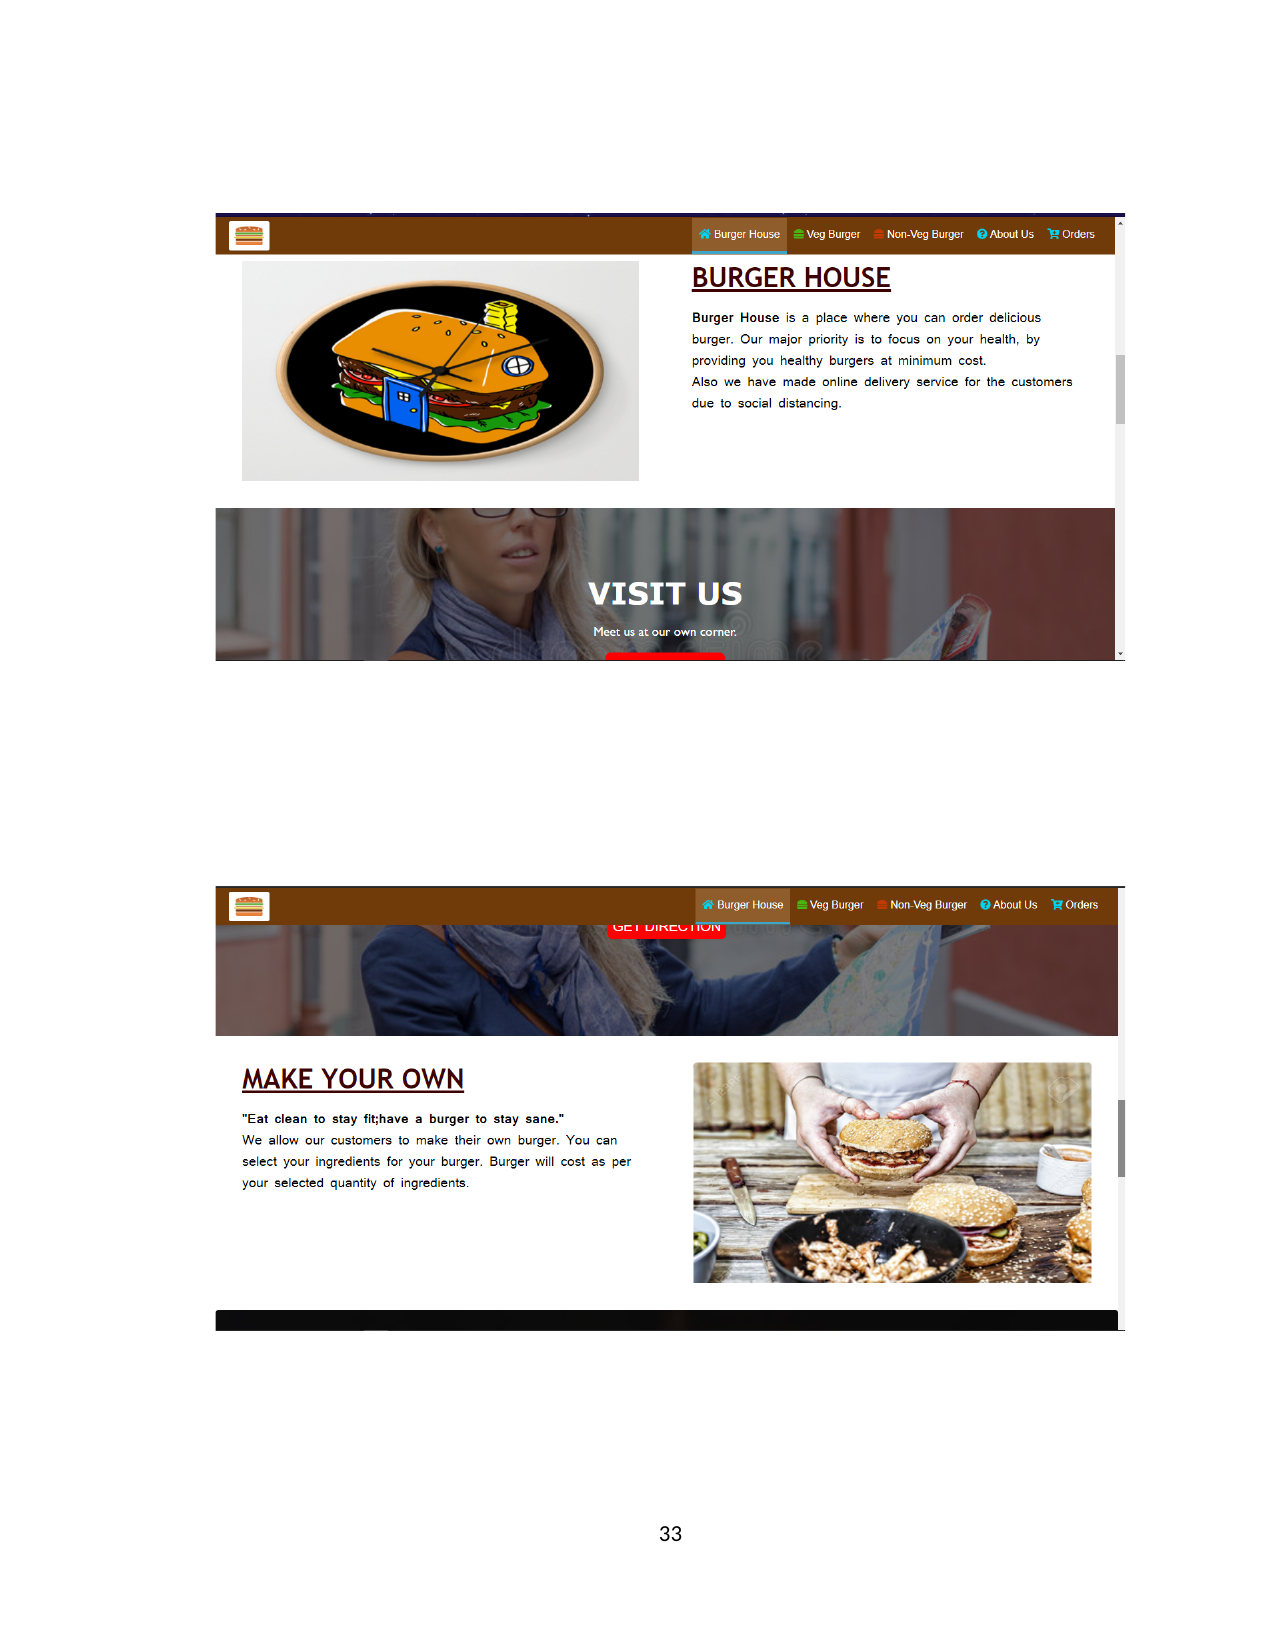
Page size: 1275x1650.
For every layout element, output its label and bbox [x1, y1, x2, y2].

picture [215, 213, 1125, 661]
picture [215, 886, 1125, 1331]
